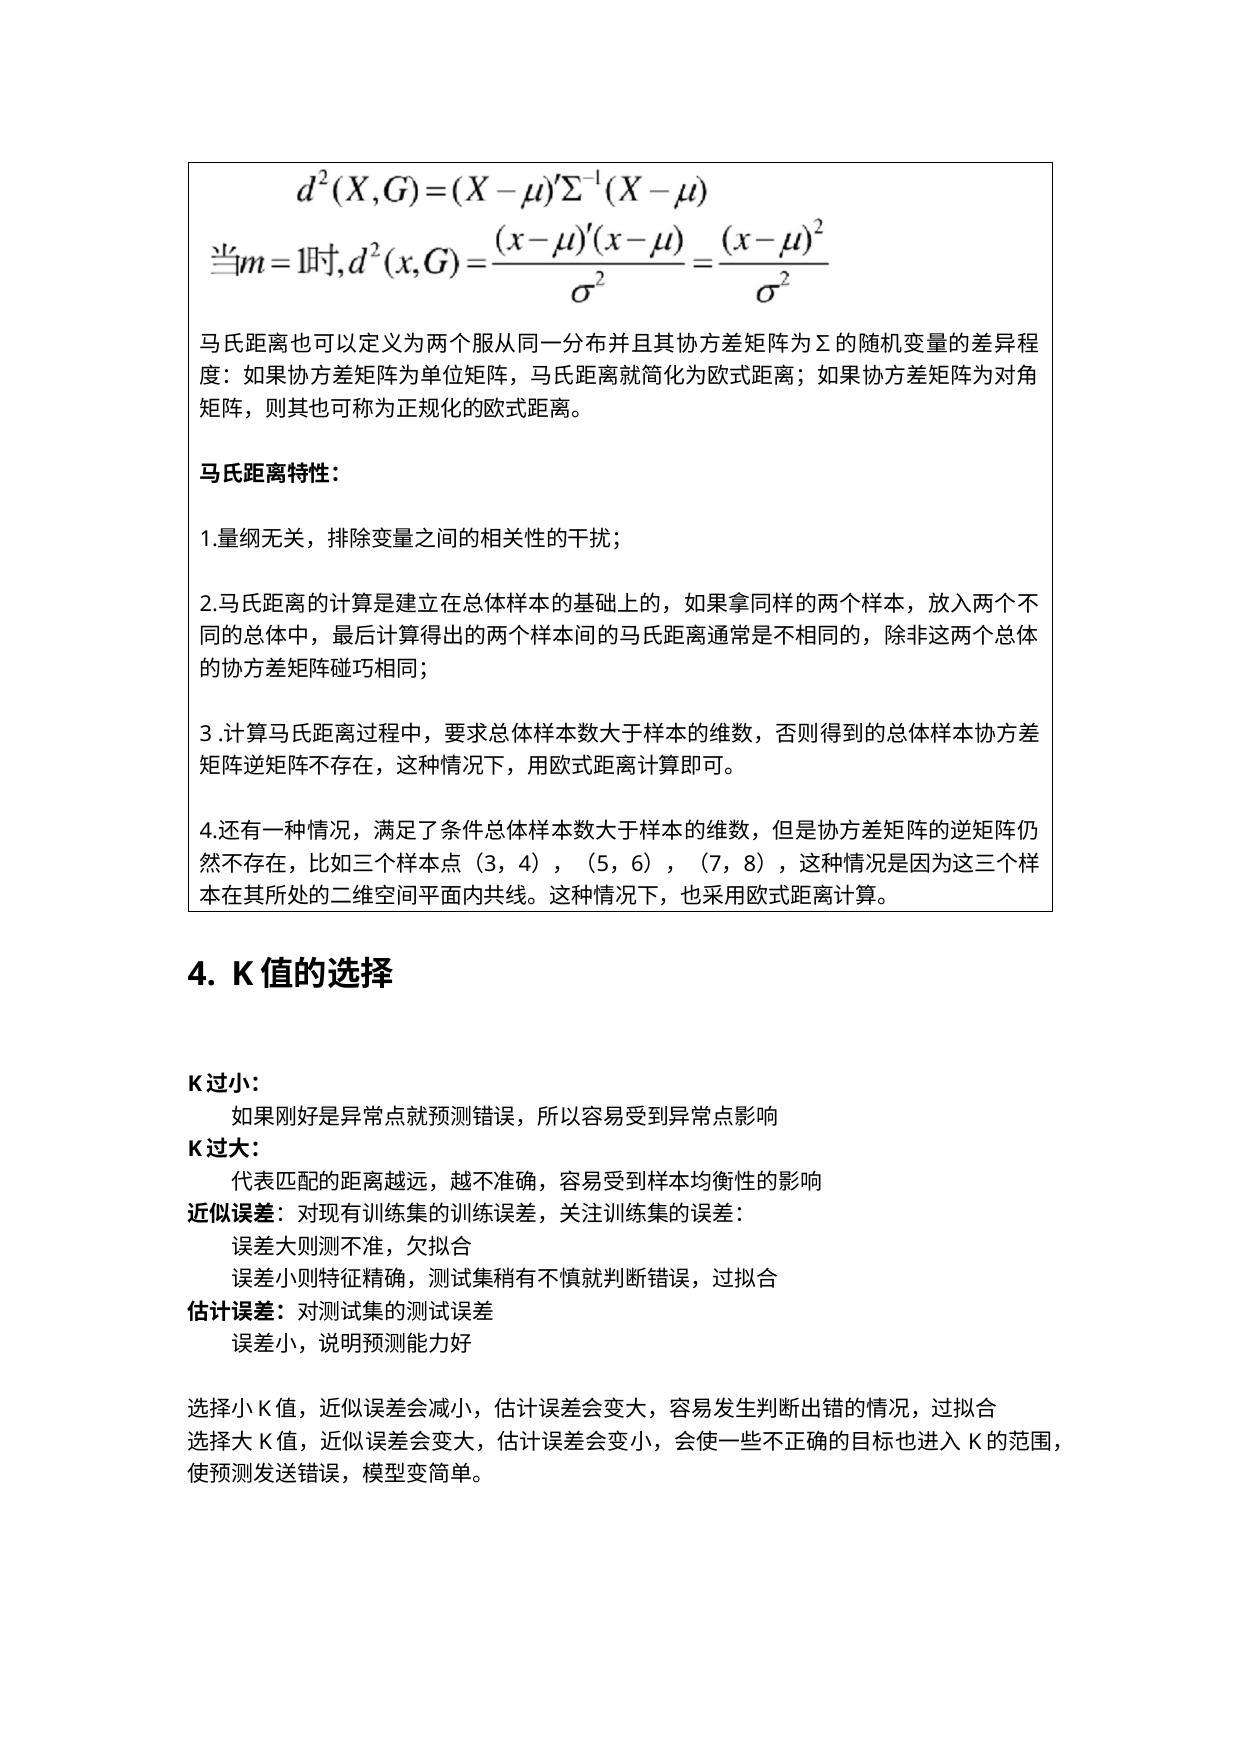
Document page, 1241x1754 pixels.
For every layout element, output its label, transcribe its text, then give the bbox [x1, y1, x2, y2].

text 误差小，说明预测能力好 [187, 1326, 1053, 1358]
text 误差小则特征精确，测试集稍有不慎就判断错误，过拟合 [187, 1261, 1053, 1293]
subtitle K值的选择 [187, 939, 1053, 1004]
text 代表匹配的距离越远，越不准确，容易受到样本均衡性的影响 [187, 1163, 1053, 1196]
text K过大： [187, 1131, 1053, 1163]
text 选择大K值，近似误差会变大，估计误差会变小，会使一些不正确的目标也进入K的范围，使预测发送错误，模型变简单。 [187, 1423, 1053, 1488]
picture [199, 163, 845, 304]
text K过小： [187, 1066, 1053, 1098]
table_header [189, 163, 1052, 911]
text 选择小K值，近似误差会减小，估计误差会变大，容易发生判断出错的情况，过拟合 [187, 1391, 1053, 1423]
text 近似误差：对现有训练集的训练误差，关注训练集的误差： [187, 1196, 1053, 1228]
text 误差大则测不准，欠拟合 [187, 1228, 1053, 1261]
text 如果刚好是异常点就预测错误，所以容易受到异常点影响 [187, 1098, 1053, 1131]
text 估计误差：对测试集的测试误差 [187, 1293, 1053, 1326]
